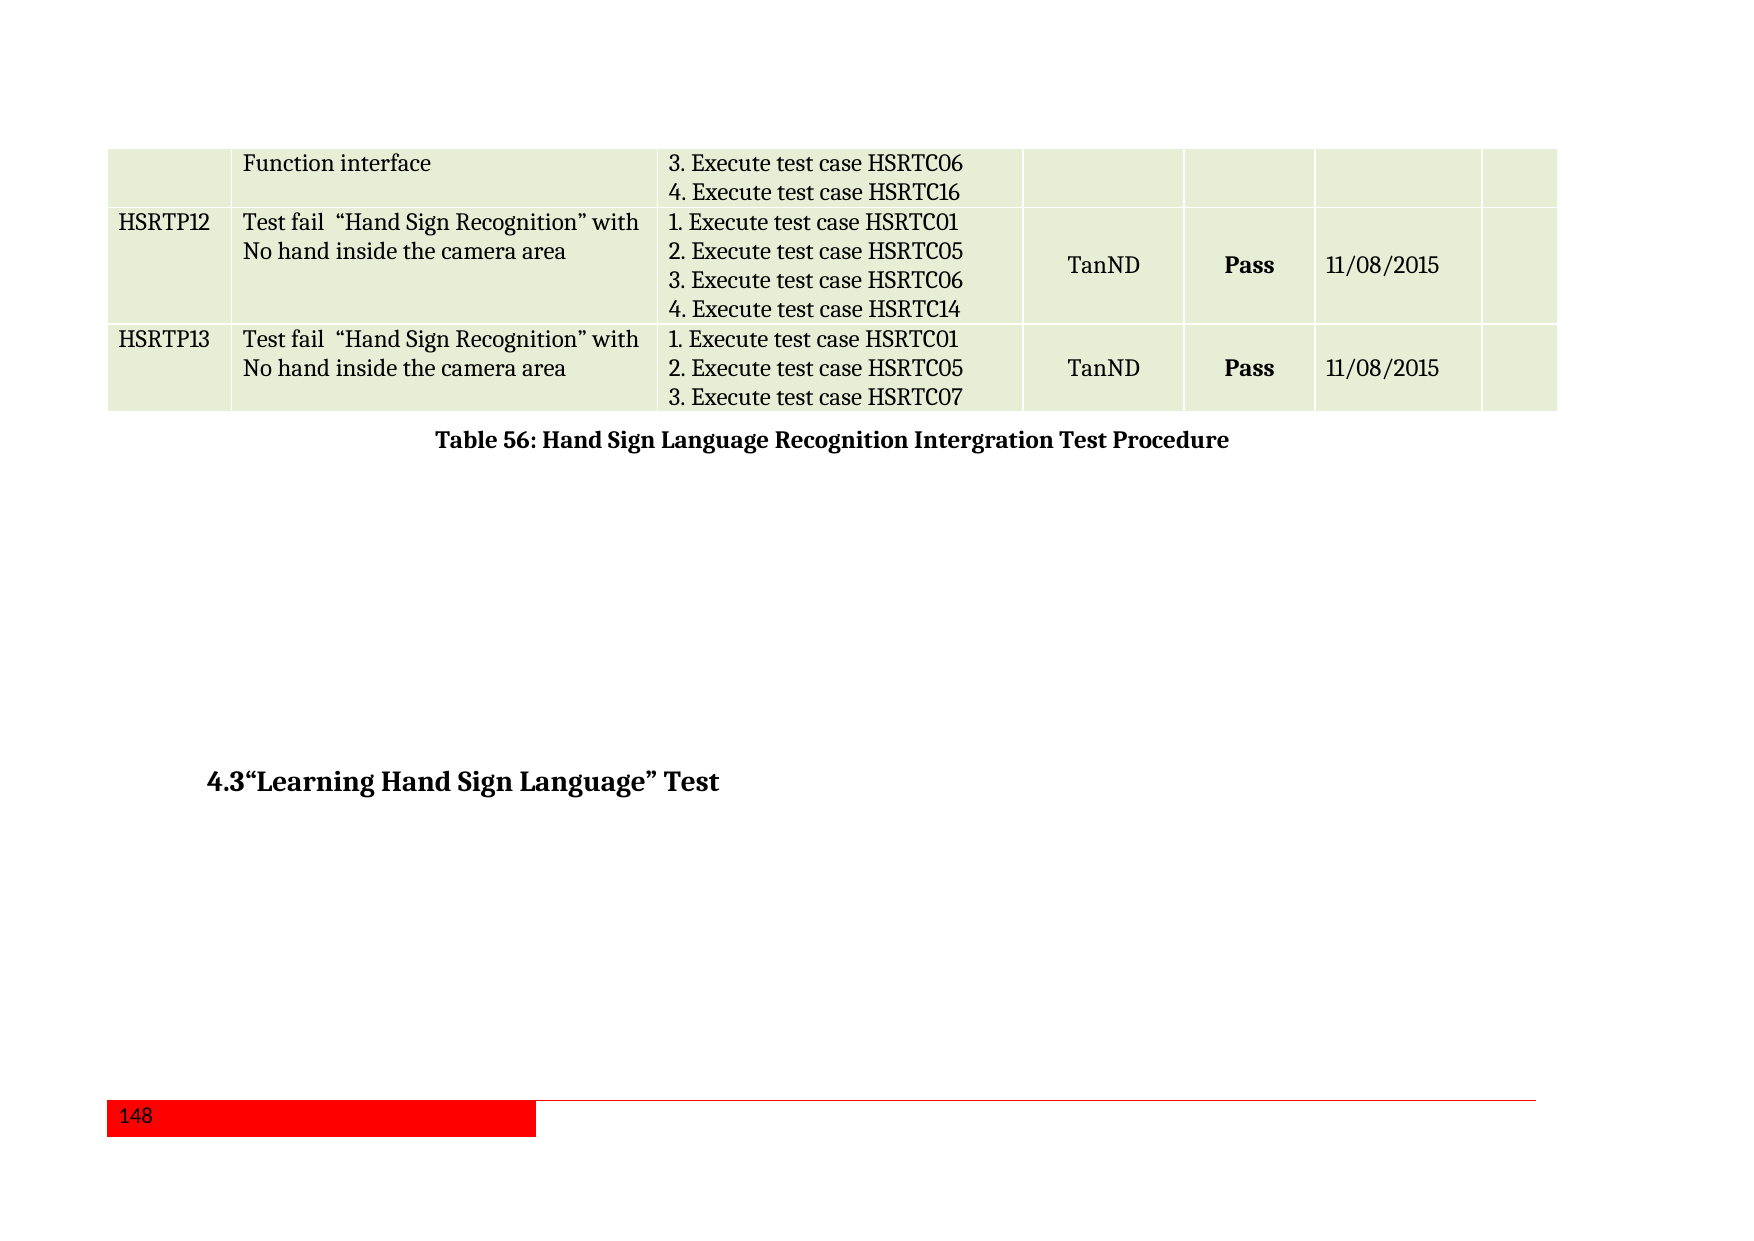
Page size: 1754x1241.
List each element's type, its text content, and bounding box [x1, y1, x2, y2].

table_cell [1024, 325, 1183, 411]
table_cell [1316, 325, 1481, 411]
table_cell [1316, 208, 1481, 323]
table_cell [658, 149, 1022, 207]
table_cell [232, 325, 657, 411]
list Table 56: Hand Sign Language Recognition Intergration Test Procedure [118, 426, 1547, 454]
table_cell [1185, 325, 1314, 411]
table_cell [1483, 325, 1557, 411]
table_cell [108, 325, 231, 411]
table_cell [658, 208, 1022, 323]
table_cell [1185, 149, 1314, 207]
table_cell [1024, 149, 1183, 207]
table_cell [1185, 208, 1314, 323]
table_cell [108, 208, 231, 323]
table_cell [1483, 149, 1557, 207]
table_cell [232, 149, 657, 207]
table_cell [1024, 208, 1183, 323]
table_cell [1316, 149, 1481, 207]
subtitle “Learning Hand Sign Language” Test [207, 765, 1547, 798]
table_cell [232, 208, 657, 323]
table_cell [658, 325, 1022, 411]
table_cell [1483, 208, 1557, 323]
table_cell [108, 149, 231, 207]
